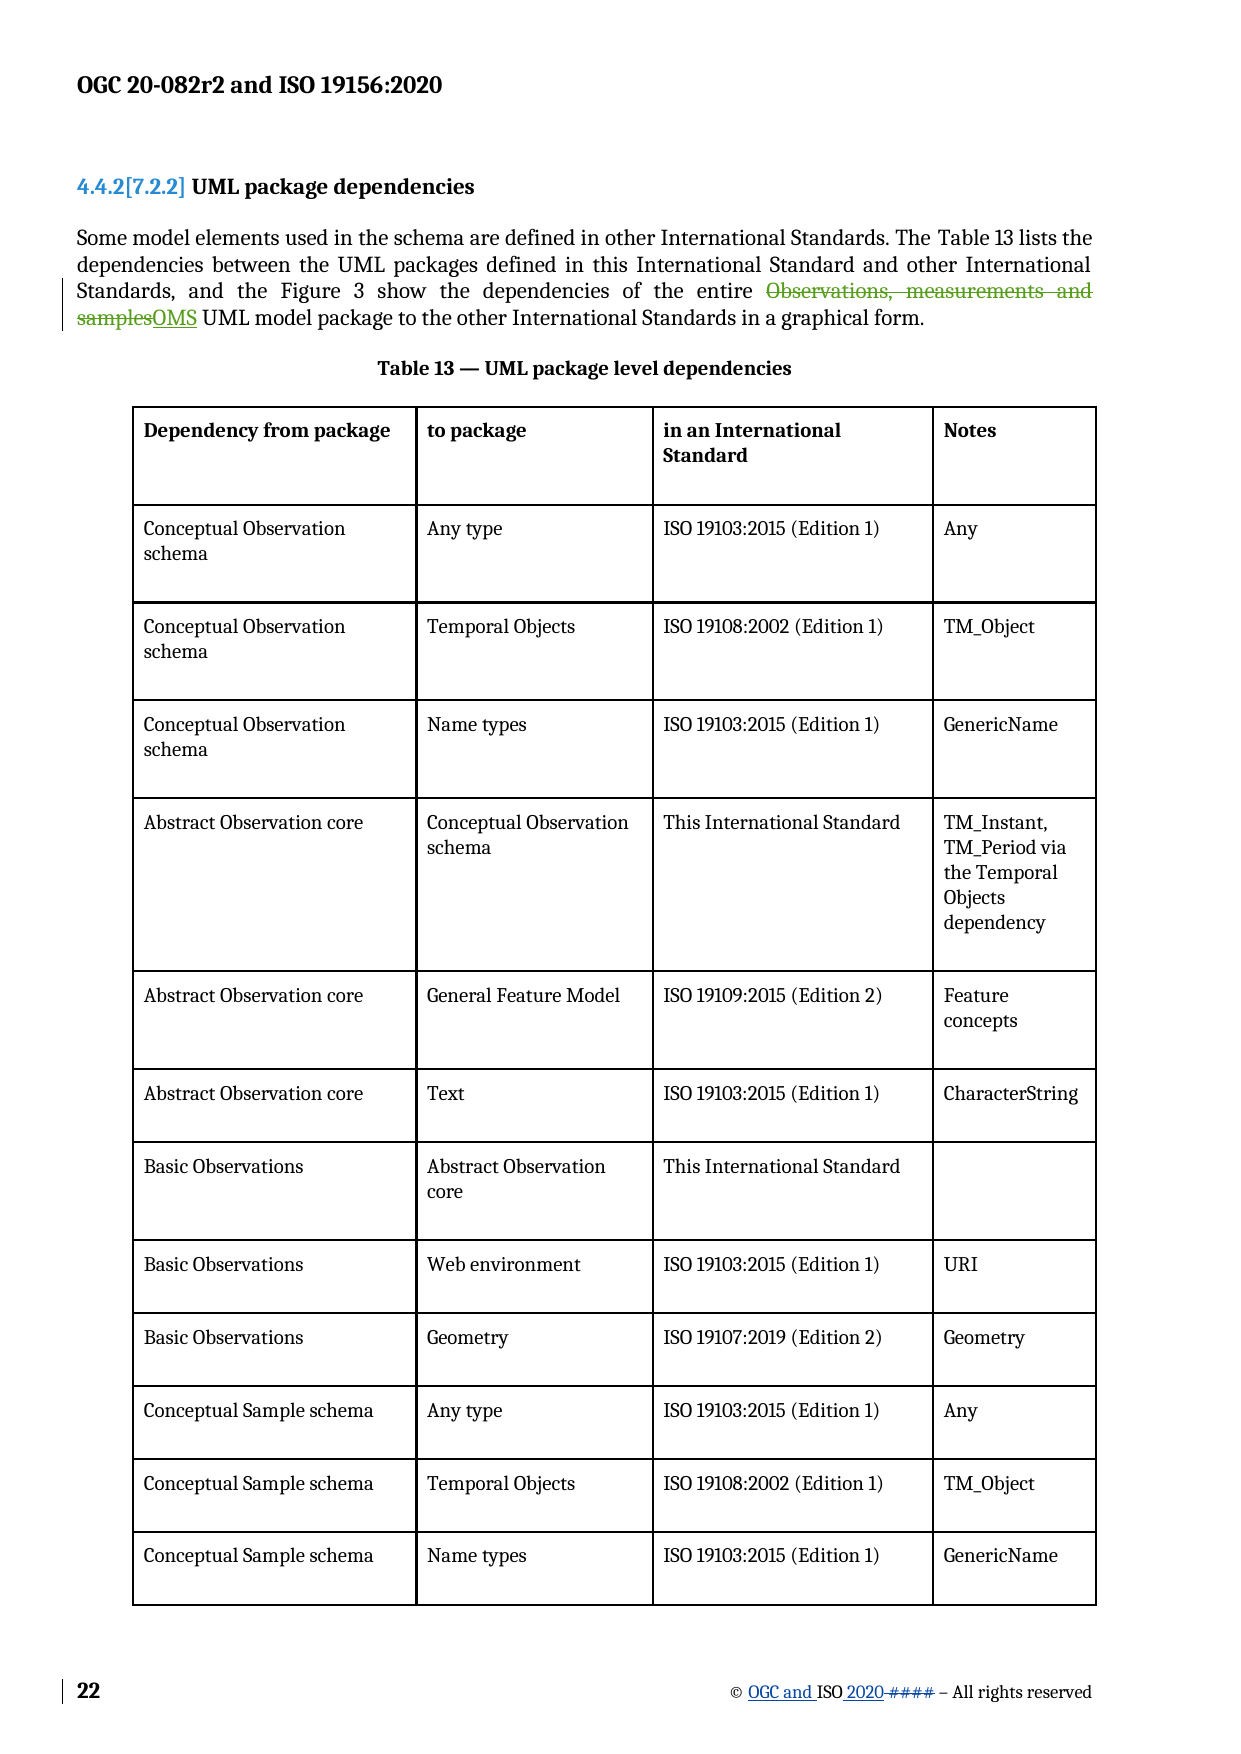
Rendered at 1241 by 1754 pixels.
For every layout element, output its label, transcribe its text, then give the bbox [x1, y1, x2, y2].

table_cell ISO 19103:2015 (Edition 1) [654, 1070, 932, 1141]
table_cell Any [934, 506, 1095, 601]
table_cell ISO 19108:2002 (Edition 1) [654, 1460, 932, 1531]
table_cell ISO 19103:2015 (Edition 1) [654, 1387, 932, 1458]
table_header Dependency from package [134, 408, 415, 503]
table_cell TM_Object [934, 1460, 1095, 1531]
table_cell Conceptual Sample schema [134, 1387, 415, 1458]
table_cell Basic Observations [134, 1241, 415, 1312]
table_cell Conceptual Observation schema [134, 604, 415, 699]
table_cell Name types [418, 1533, 652, 1603]
table_cell Any type [418, 1387, 652, 1458]
table_cell Any type [418, 506, 652, 601]
table_cell Basic Observations [134, 1314, 415, 1385]
table_cell This International Standard [654, 799, 932, 970]
table_cell Web environment [418, 1241, 652, 1312]
table_cell Abstract Observation core [134, 799, 415, 970]
table_cell ISO 19103:2015 (Edition 1) [654, 701, 932, 797]
table_cell GenericName [934, 701, 1095, 797]
table_cell Conceptual Observation schema [418, 799, 652, 970]
table_cell Abstract Observation core [134, 972, 415, 1068]
table_cell GenericName [934, 1533, 1095, 1603]
table_cell Conceptual Observation schema [134, 701, 415, 797]
table_header Notes [934, 408, 1095, 503]
table_cell Abstract Observation core [134, 1070, 415, 1141]
table_cell Abstract Observation core [418, 1143, 652, 1239]
subtitle UML package dependencies [77, 174, 1092, 200]
table_cell Name types [418, 701, 652, 797]
table_cell Geometry [418, 1314, 652, 1385]
text Some model elements used in the schema are defined in other International Standards. The lists the dependencies between the UML packages defined in this International Standard and other International Standards, and the show the dependencies of the entire UML model package to the other International Standards in a graphical form. [77, 225, 1092, 331]
table_cell URI [934, 1241, 1095, 1312]
table_cell [934, 1143, 1095, 1239]
table_cell ISO 19107:2019 (Edition 2) [654, 1314, 932, 1385]
table_header in an International Standard [654, 408, 932, 503]
table_cell Basic Observations [134, 1143, 415, 1239]
table_cell ISO 19103:2015 (Edition 1) [654, 1533, 932, 1603]
table_cell Feature concepts [934, 972, 1095, 1068]
table_cell TM_Instant, TM_Period via the Temporal Objects dependency [934, 799, 1095, 970]
table_cell Conceptual Sample schema [134, 1460, 415, 1531]
table_cell Text [418, 1070, 652, 1141]
table_cell Temporal Objects [418, 1460, 652, 1531]
table_header to package [418, 408, 652, 503]
table_cell This International Standard [654, 1143, 932, 1239]
table_cell Conceptual Observation schema [134, 506, 415, 601]
table_cell ISO 19103:2015 (Edition 1) [654, 1241, 932, 1312]
table_cell Temporal Objects [418, 604, 652, 699]
table_cell Any [934, 1387, 1095, 1458]
table_cell ISO 19103:2015 (Edition 1) [654, 506, 932, 601]
table_cell General Feature Model [418, 972, 652, 1068]
table_cell Conceptual Sample schema [134, 1533, 415, 1603]
table_cell TM_Object [934, 604, 1095, 699]
table_cell CharacterString [934, 1070, 1095, 1141]
table_cell ISO 19108:2002 (Edition 1) [654, 604, 932, 699]
table_cell ISO 19109:2015 (Edition 2) [654, 972, 932, 1068]
table_cell Geometry [934, 1314, 1095, 1385]
